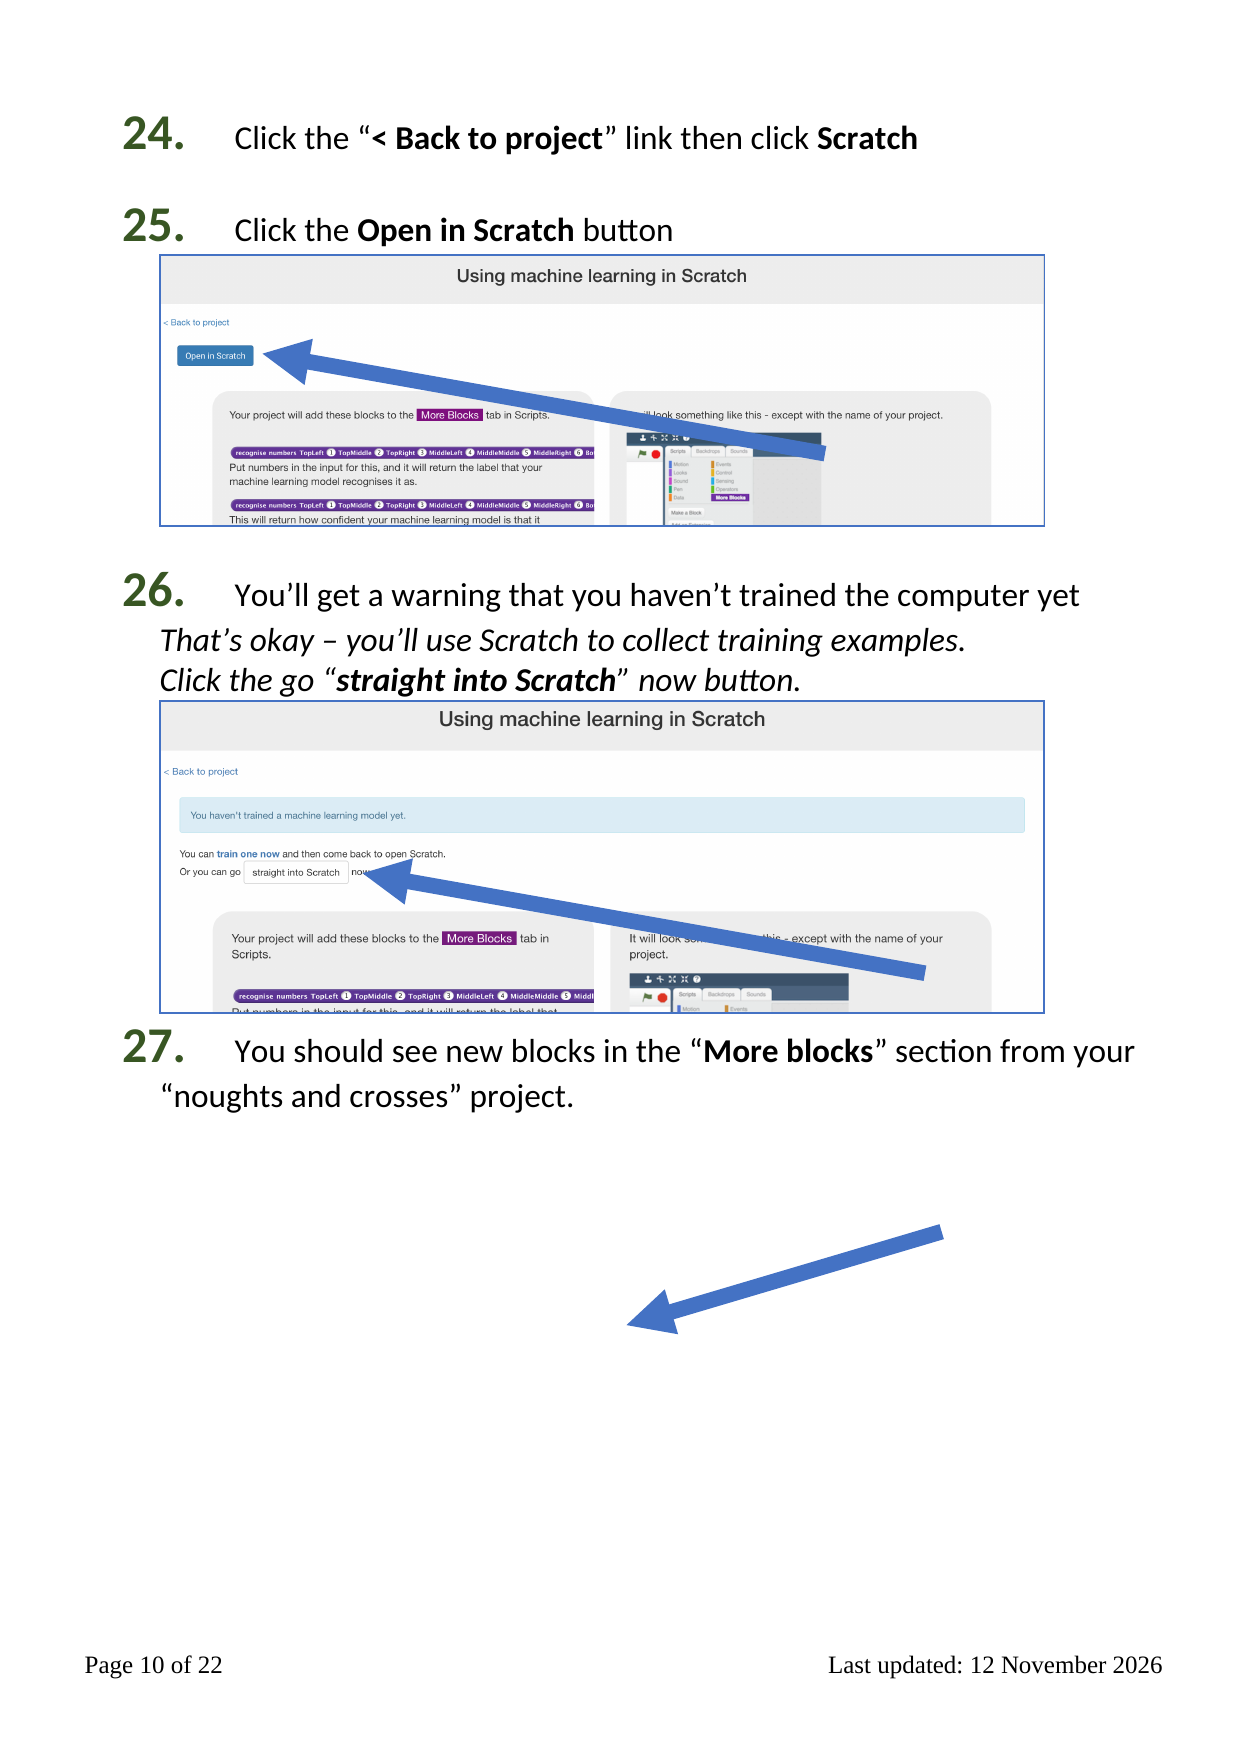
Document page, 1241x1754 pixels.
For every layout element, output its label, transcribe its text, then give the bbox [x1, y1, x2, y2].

list You should see new blocks in the “More blocks” section from your “noughts and crosses” project. [122, 1014, 1163, 1116]
list Click the “< Back to project” link then click Scratch [122, 101, 1163, 193]
picture [161, 702, 1043, 1012]
picture [161, 256, 1044, 525]
